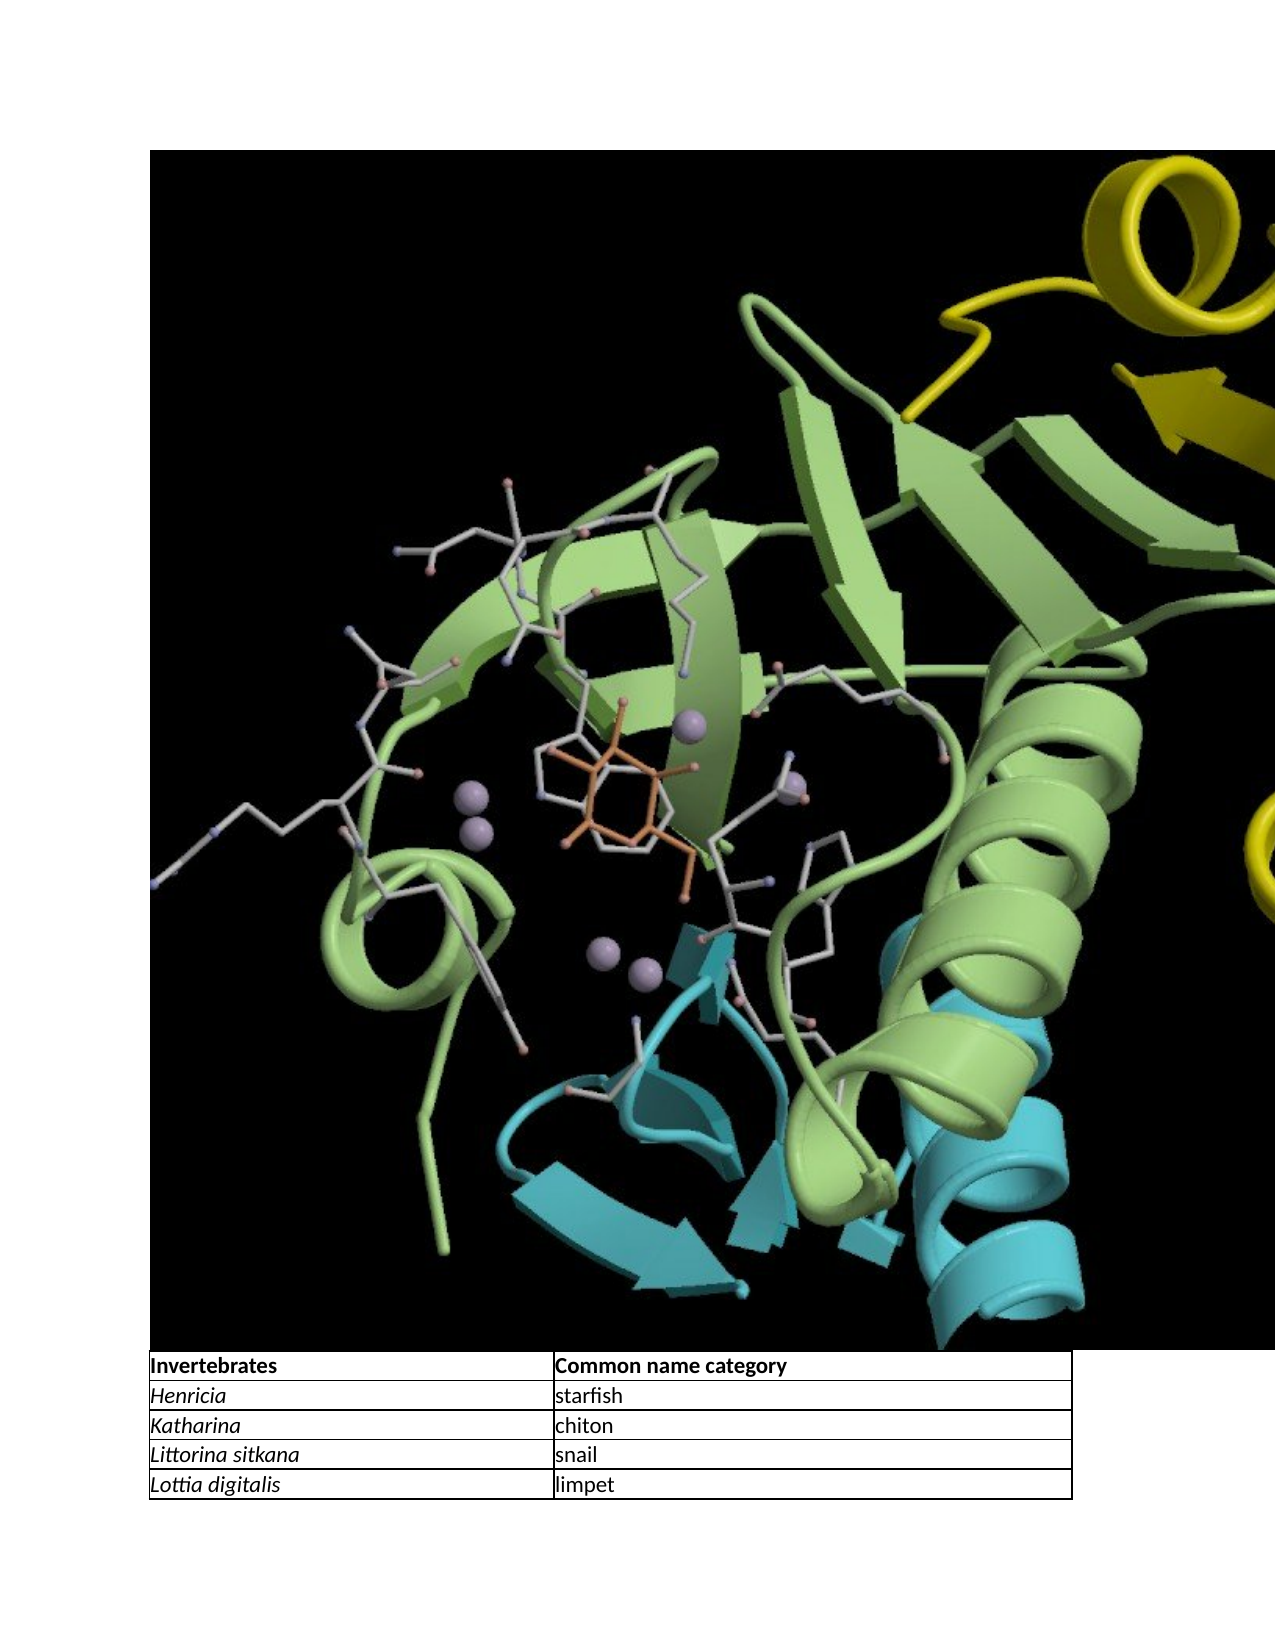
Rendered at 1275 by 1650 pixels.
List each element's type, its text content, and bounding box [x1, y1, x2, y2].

picture [150, 150, 1275, 1350]
table_header Common name category [555, 1352, 1071, 1379]
table_cell chiton [555, 1411, 1071, 1439]
table_cell snail [555, 1440, 1071, 1468]
table_cell Littorina sitkana [150, 1440, 553, 1468]
table_cell starfish [555, 1381, 1071, 1409]
table_cell Lottia digitalis [150, 1470, 553, 1498]
table_header Invertebrates [150, 1352, 553, 1379]
table_cell Katharina [150, 1411, 553, 1439]
table_cell limpet [555, 1470, 1071, 1498]
table_cell Henricia [150, 1381, 553, 1409]
